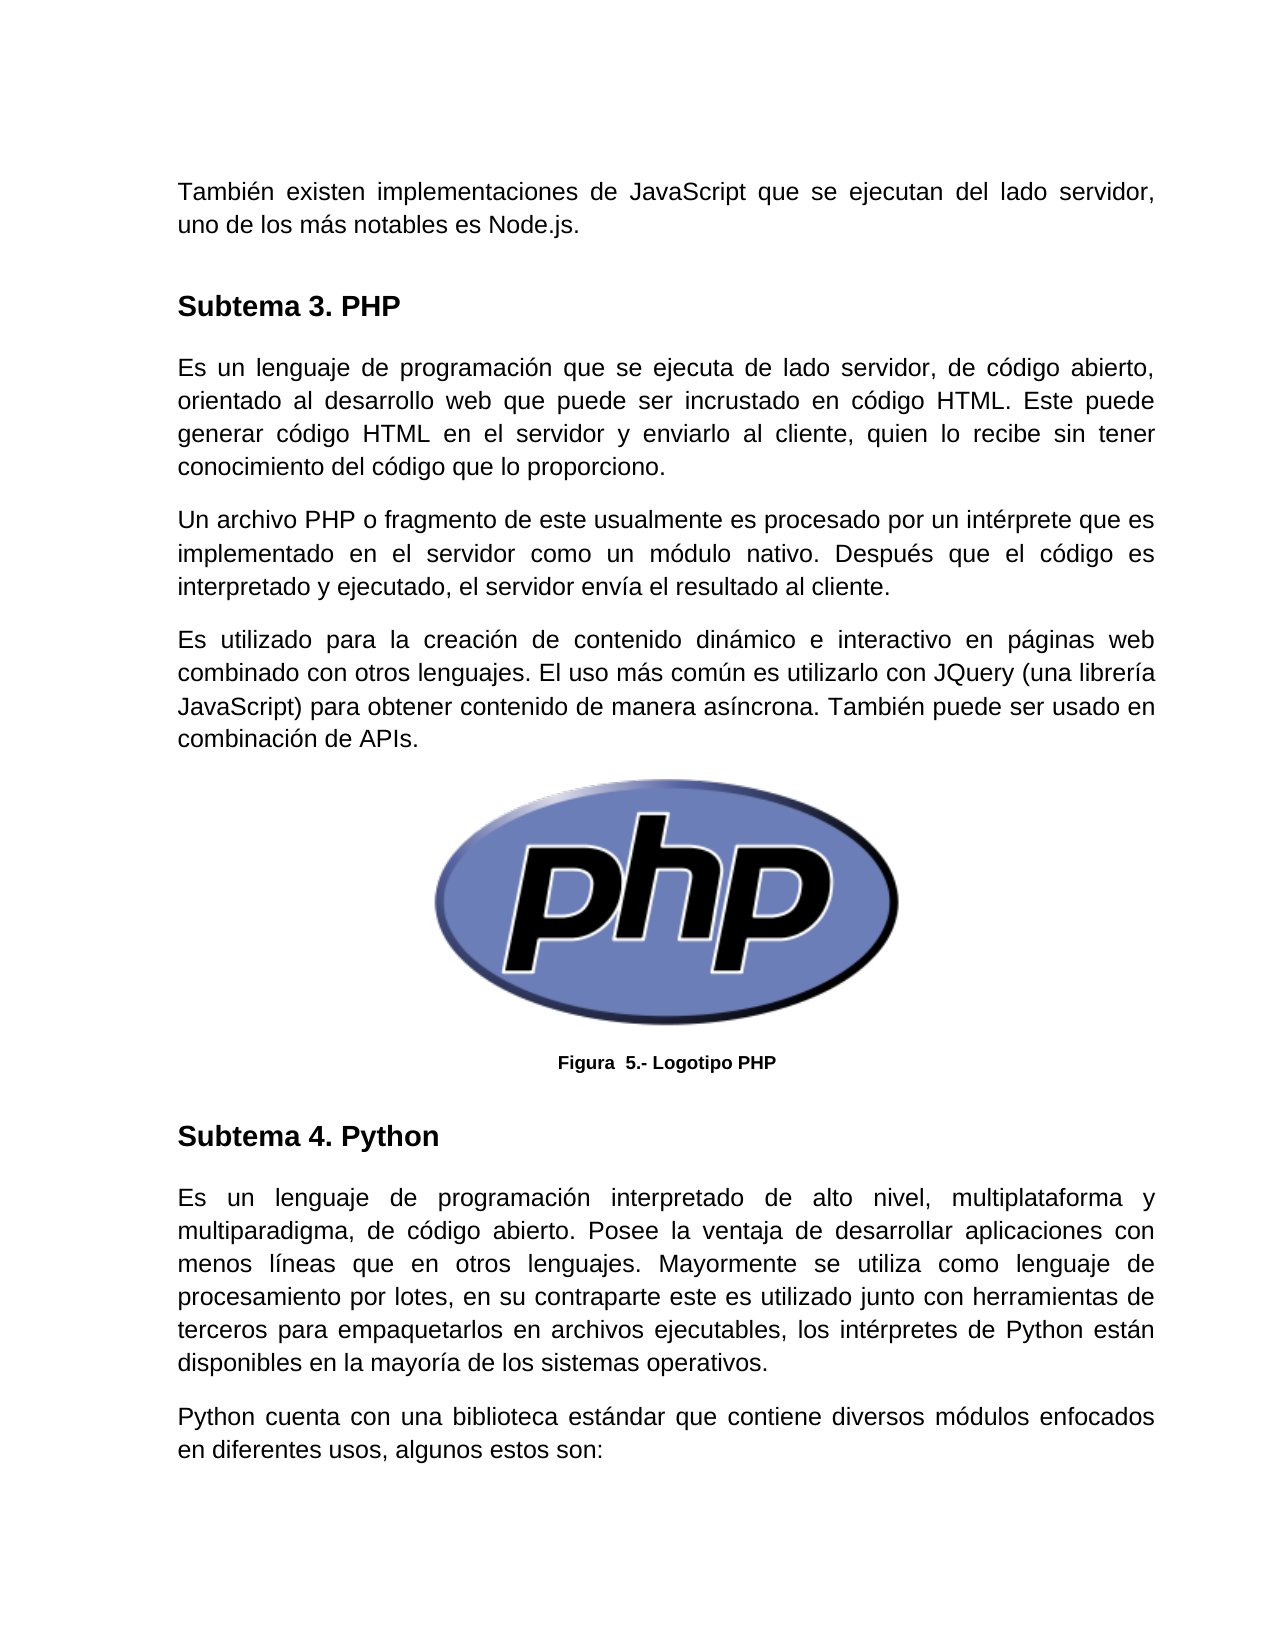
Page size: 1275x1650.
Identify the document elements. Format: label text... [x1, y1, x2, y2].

text Es un lenguaje de programación que se ejecuta de lado servidor, de código abierto, orientado al desarrollo web que puede ser incrustado en código HTML. Este puede generar código HTML en el servidor y enviarlo al cliente, quien lo recibe sin tener conocimiento del código que lo proporciono. [177, 353, 1157, 480]
text Es utilizado para la creación de contenido dinámico e interactivo en páginas web combinado con otros lenguajes. El uso más común es utilizarlo con JQuery (una librería JavaScript) para obtener contenido de manera asíncrona. También puede ser usado en combinación de APIs. [177, 625, 1157, 753]
subtitle Subtema 4. Python [177, 1119, 1157, 1153]
picture [432, 778, 902, 1027]
subtitle Subtema 3. PHP [177, 289, 1157, 323]
text Es un lenguaje de programación interpretado de alto nivel, multiplataforma y multiparadigma, de código abierto. Posee la ventaja de desarrollar aplicaciones con menos líneas que en otros lenguajes. Mayormente se utiliza como lenguaje de procesamiento por lotes, en su contraparte este es utilizado junto con herramientas de terceros para empaquetarlos en archivos ejecutables, los intérpretes de Python están disponibles en la mayoría de los sistemas operativos. [177, 1183, 1157, 1377]
text También existen implementaciones de JavaScript que se ejecutan del lado servidor, uno de los más notables es Node.js. [177, 177, 1157, 239]
text Python cuenta con una biblioteca estándar que contiene diversos módulos enfocados en diferentes usos, algunos estos son: [177, 1402, 1157, 1463]
text Un archivo PHP o fragmento de este usualmente es procesado por un intérprete que es implementado en el servidor como un módulo nativo. Después que el código es interpretado y ejecutado, el servidor envía el resultado al cliente. [177, 506, 1157, 600]
